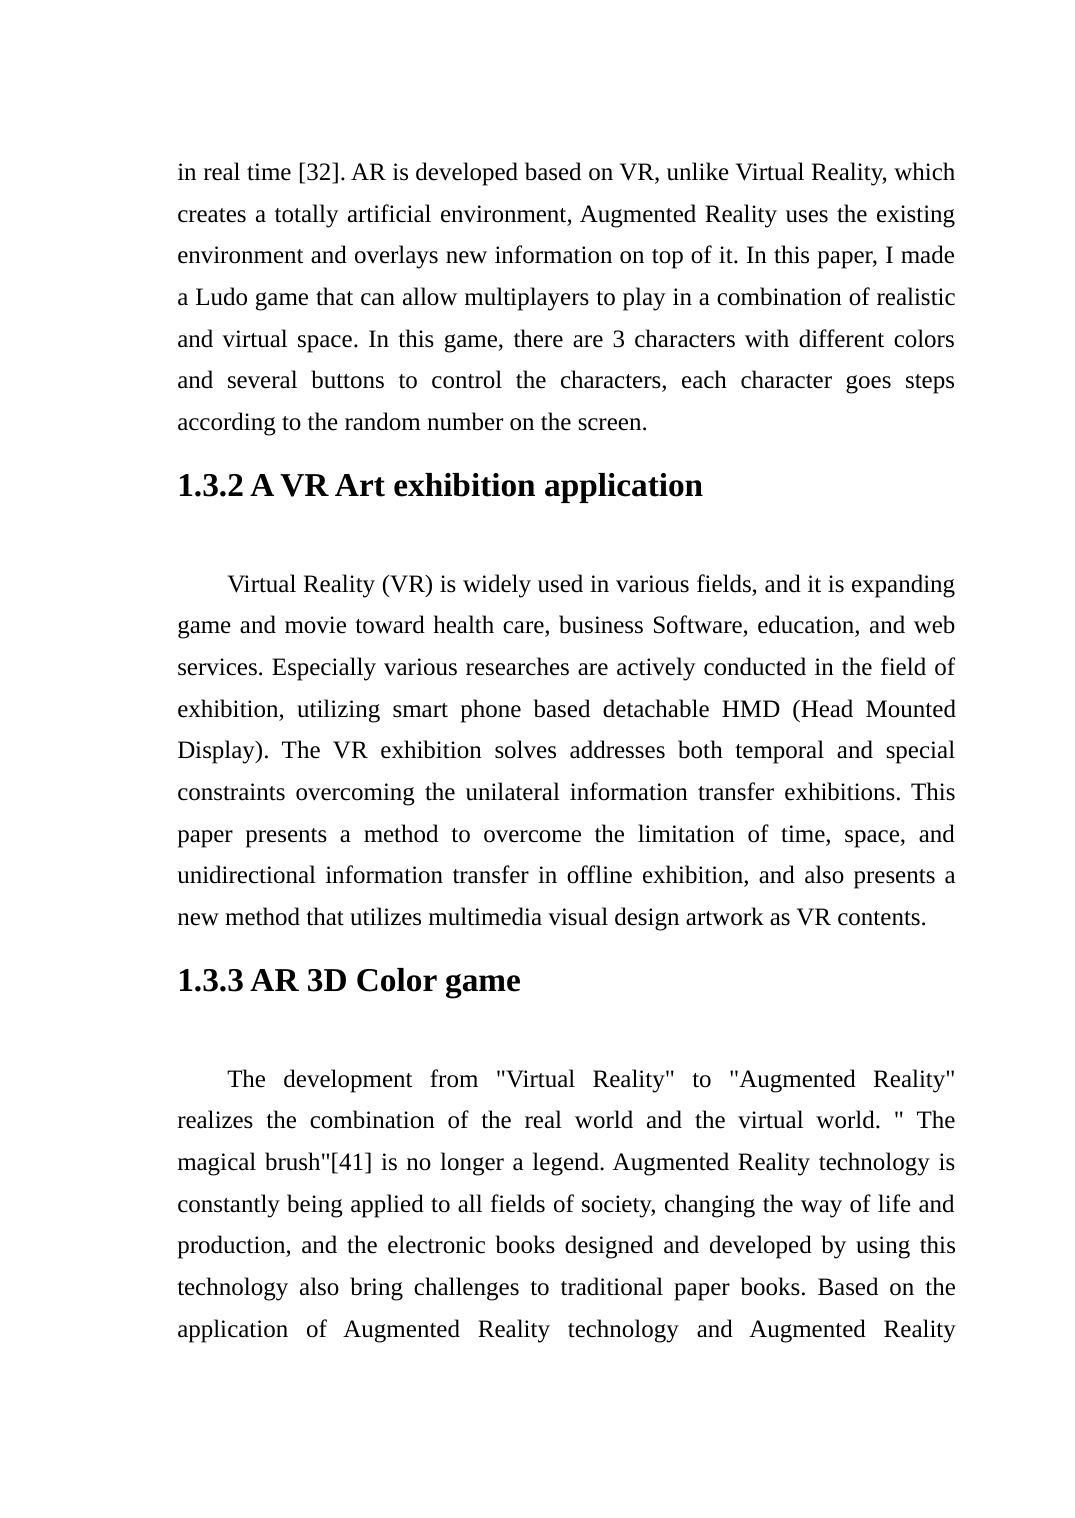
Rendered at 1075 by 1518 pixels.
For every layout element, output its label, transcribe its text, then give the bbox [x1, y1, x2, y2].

text 1.3.3 AR 3D Color game [177, 961, 956, 999]
text Virtual Reality (VR) is widely used in various fields, and it is expanding game and movie toward health care, business Software, education, and web services. Especially various researches are actively conducted in the field of exhibition, utilizing smart phone based detachable HMD (Head Mounted Display). The VR exhibition solves addresses both temporal and special constraints overcoming the unilateral information transfer exhibitions. This paper presents a method to overcome the limitation of time, space, and unidirectional information transfer in offline exhibition, and also presents a new method that utilizes multimedia visual design artwork as VR contents. [177, 559, 956, 934]
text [177, 147, 956, 439]
text 1.3.2 A VR Art exhibition application [177, 466, 956, 504]
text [177, 1054, 956, 1345]
